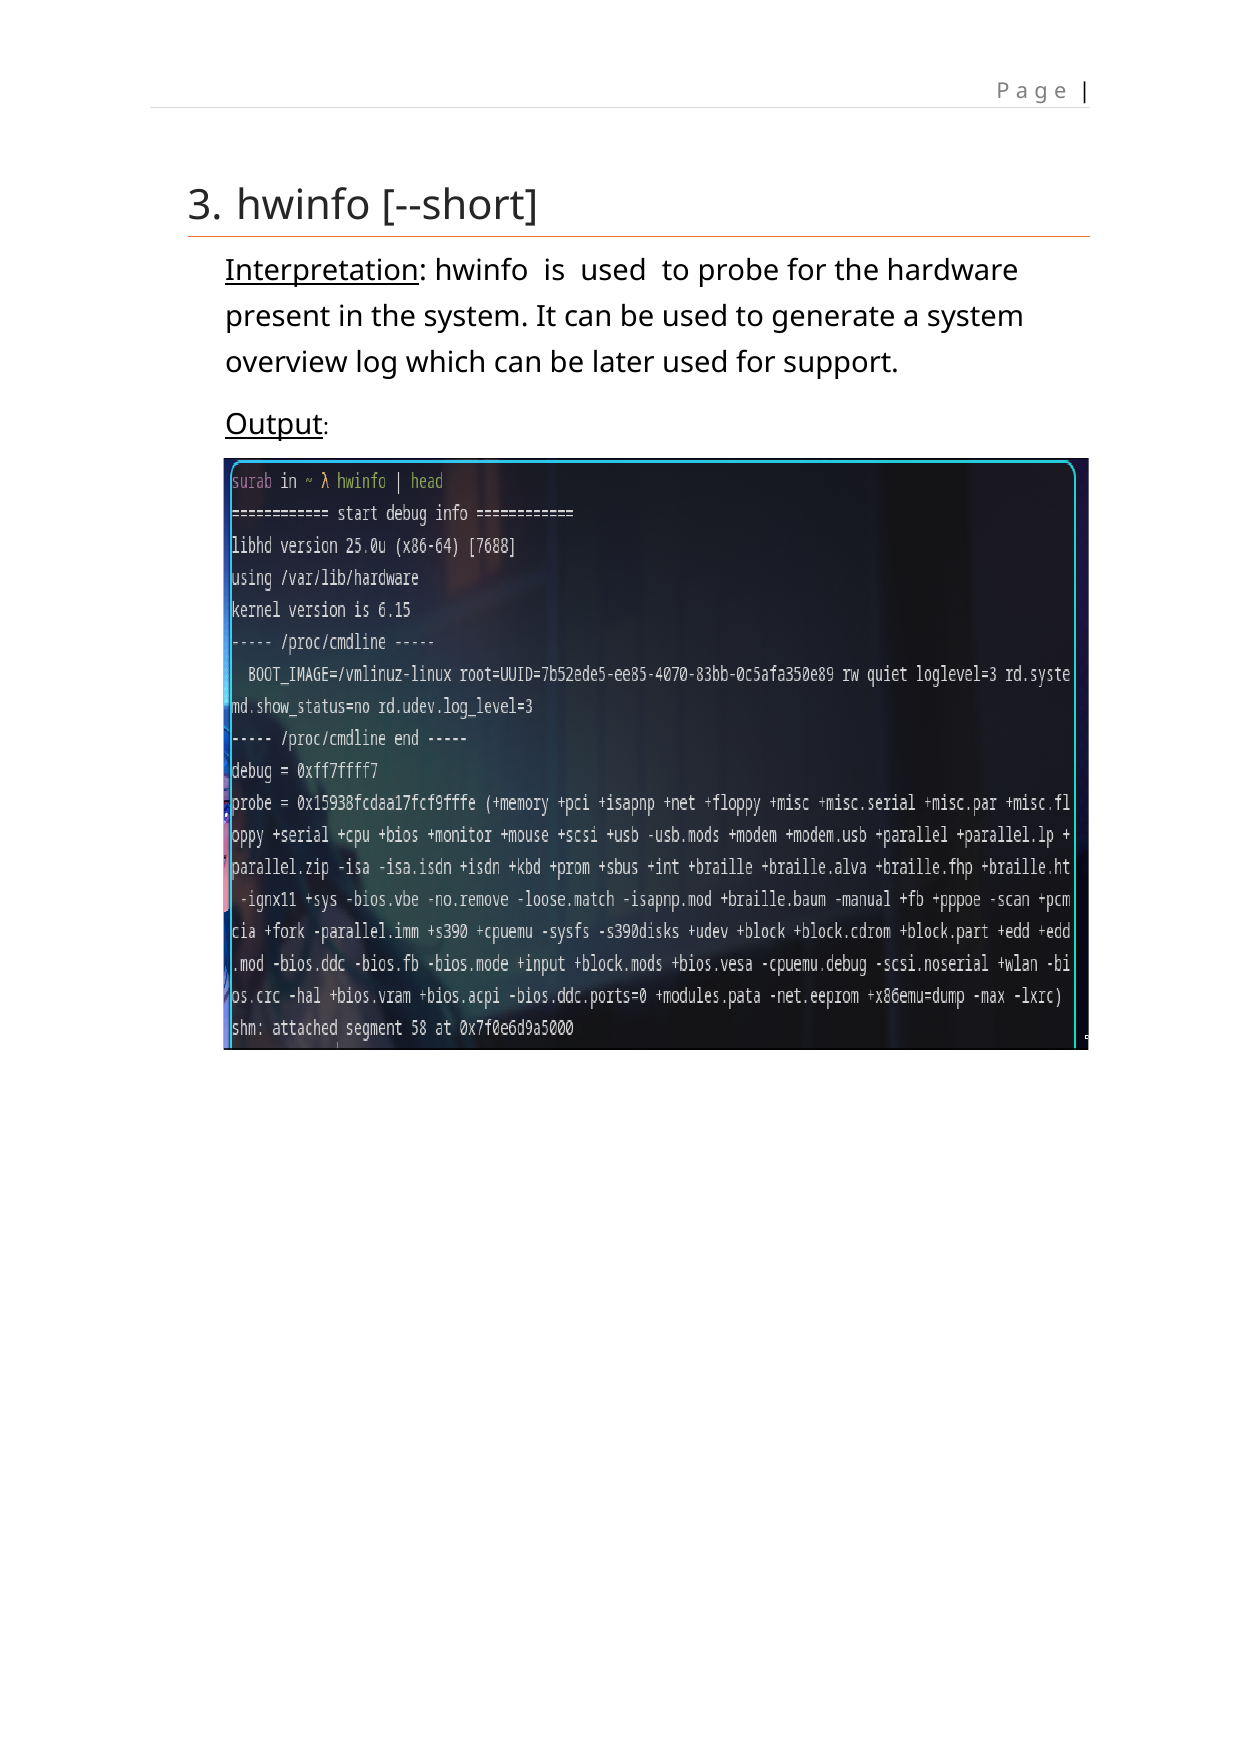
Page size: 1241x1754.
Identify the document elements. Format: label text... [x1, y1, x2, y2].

text Interpretation: hwinfo is used to probe for the hardware present in the system. It can be used to generate a system overview log which can be later used for support. [225, 250, 1090, 381]
text Output: [225, 403, 1090, 443]
subtitle hwinfo [--short] [187, 175, 1090, 237]
picture [223, 458, 1089, 1050]
